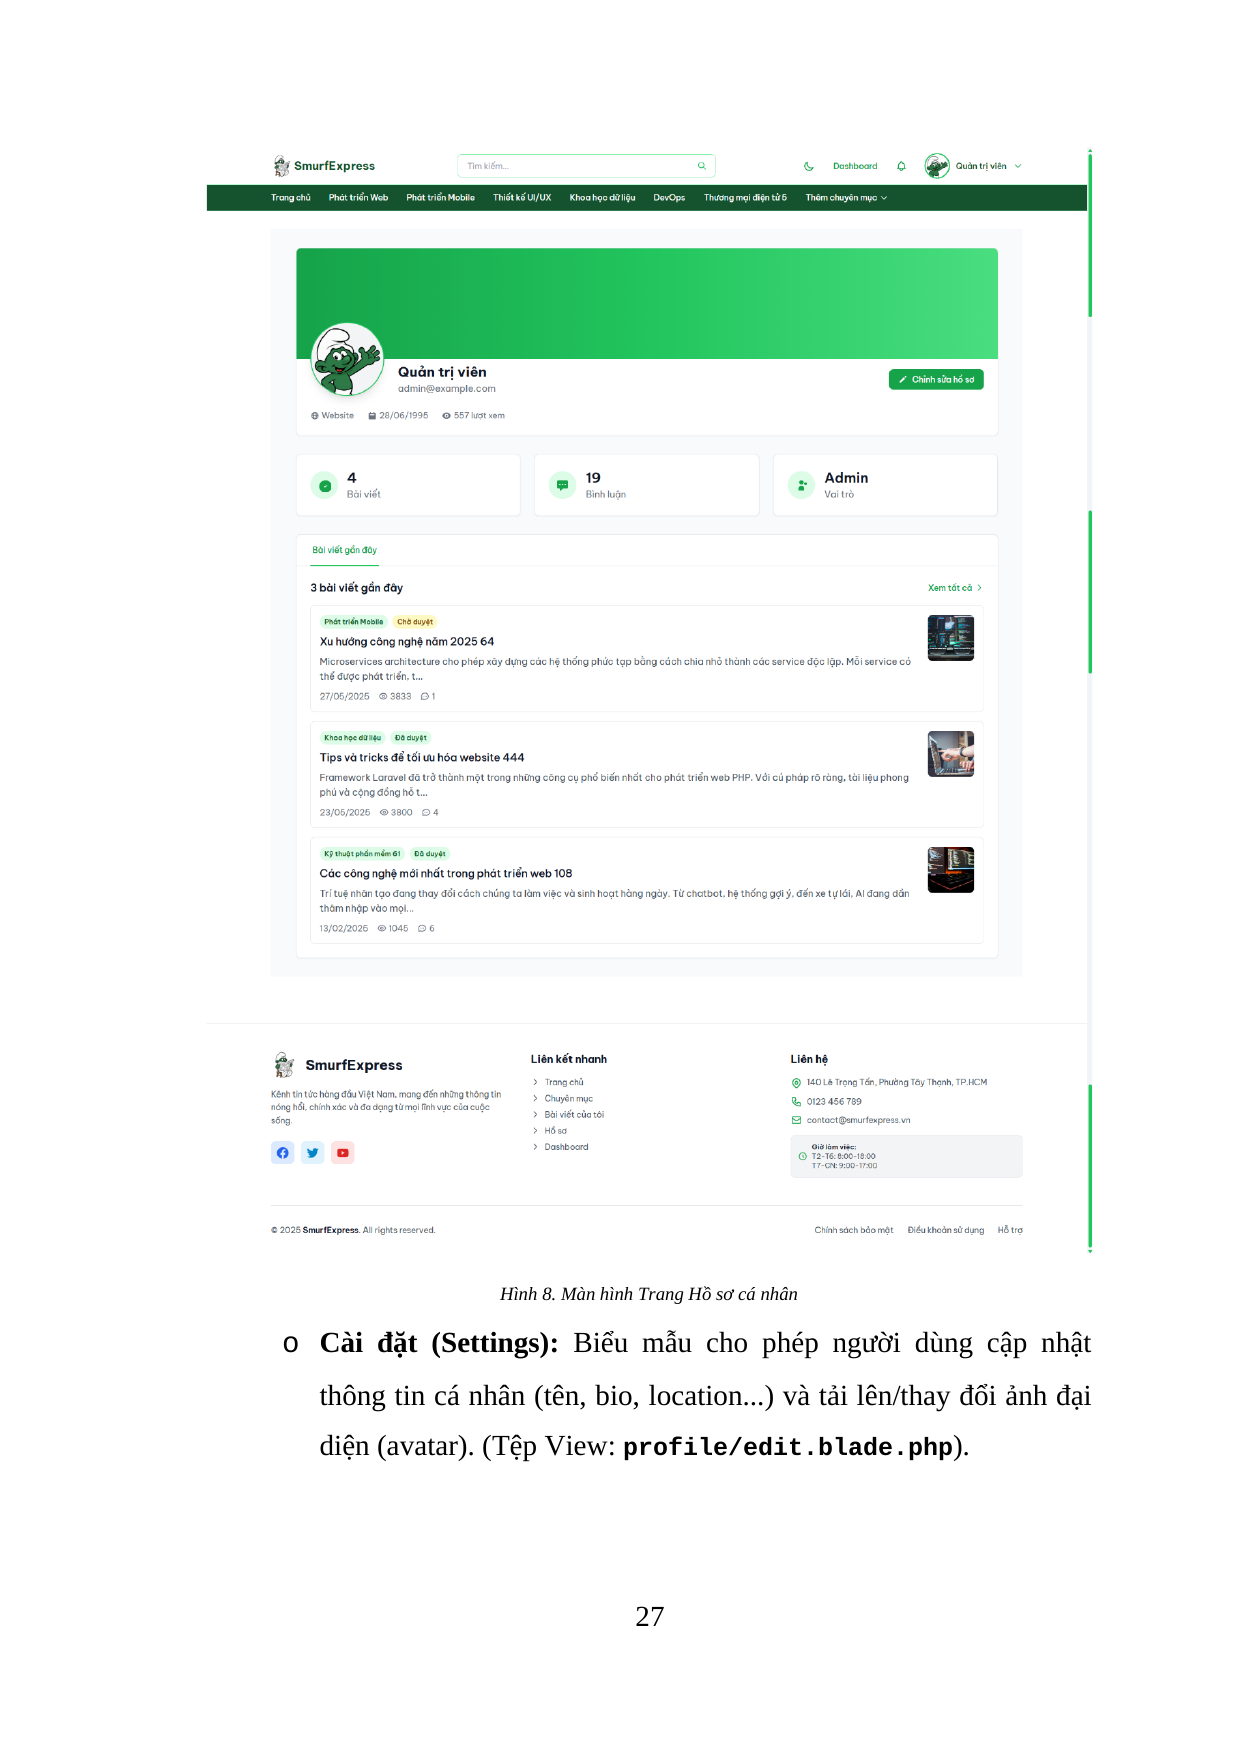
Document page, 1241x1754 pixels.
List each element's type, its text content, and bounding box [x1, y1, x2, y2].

text Hình 8. Màn hình Trang Hồ sơ cá nhân [207, 1283, 1092, 1304]
picture [206, 147, 1093, 1254]
list Cài đặt (Settings): Biểu mẫu cho phép người dùng cập nhật thông tin cá nhân (tên, bio, location...) và tải lên/thay đổi ảnh đại diện (avatar). (Tệp View: profile/edit.blade.php). [282, 1325, 1092, 1463]
